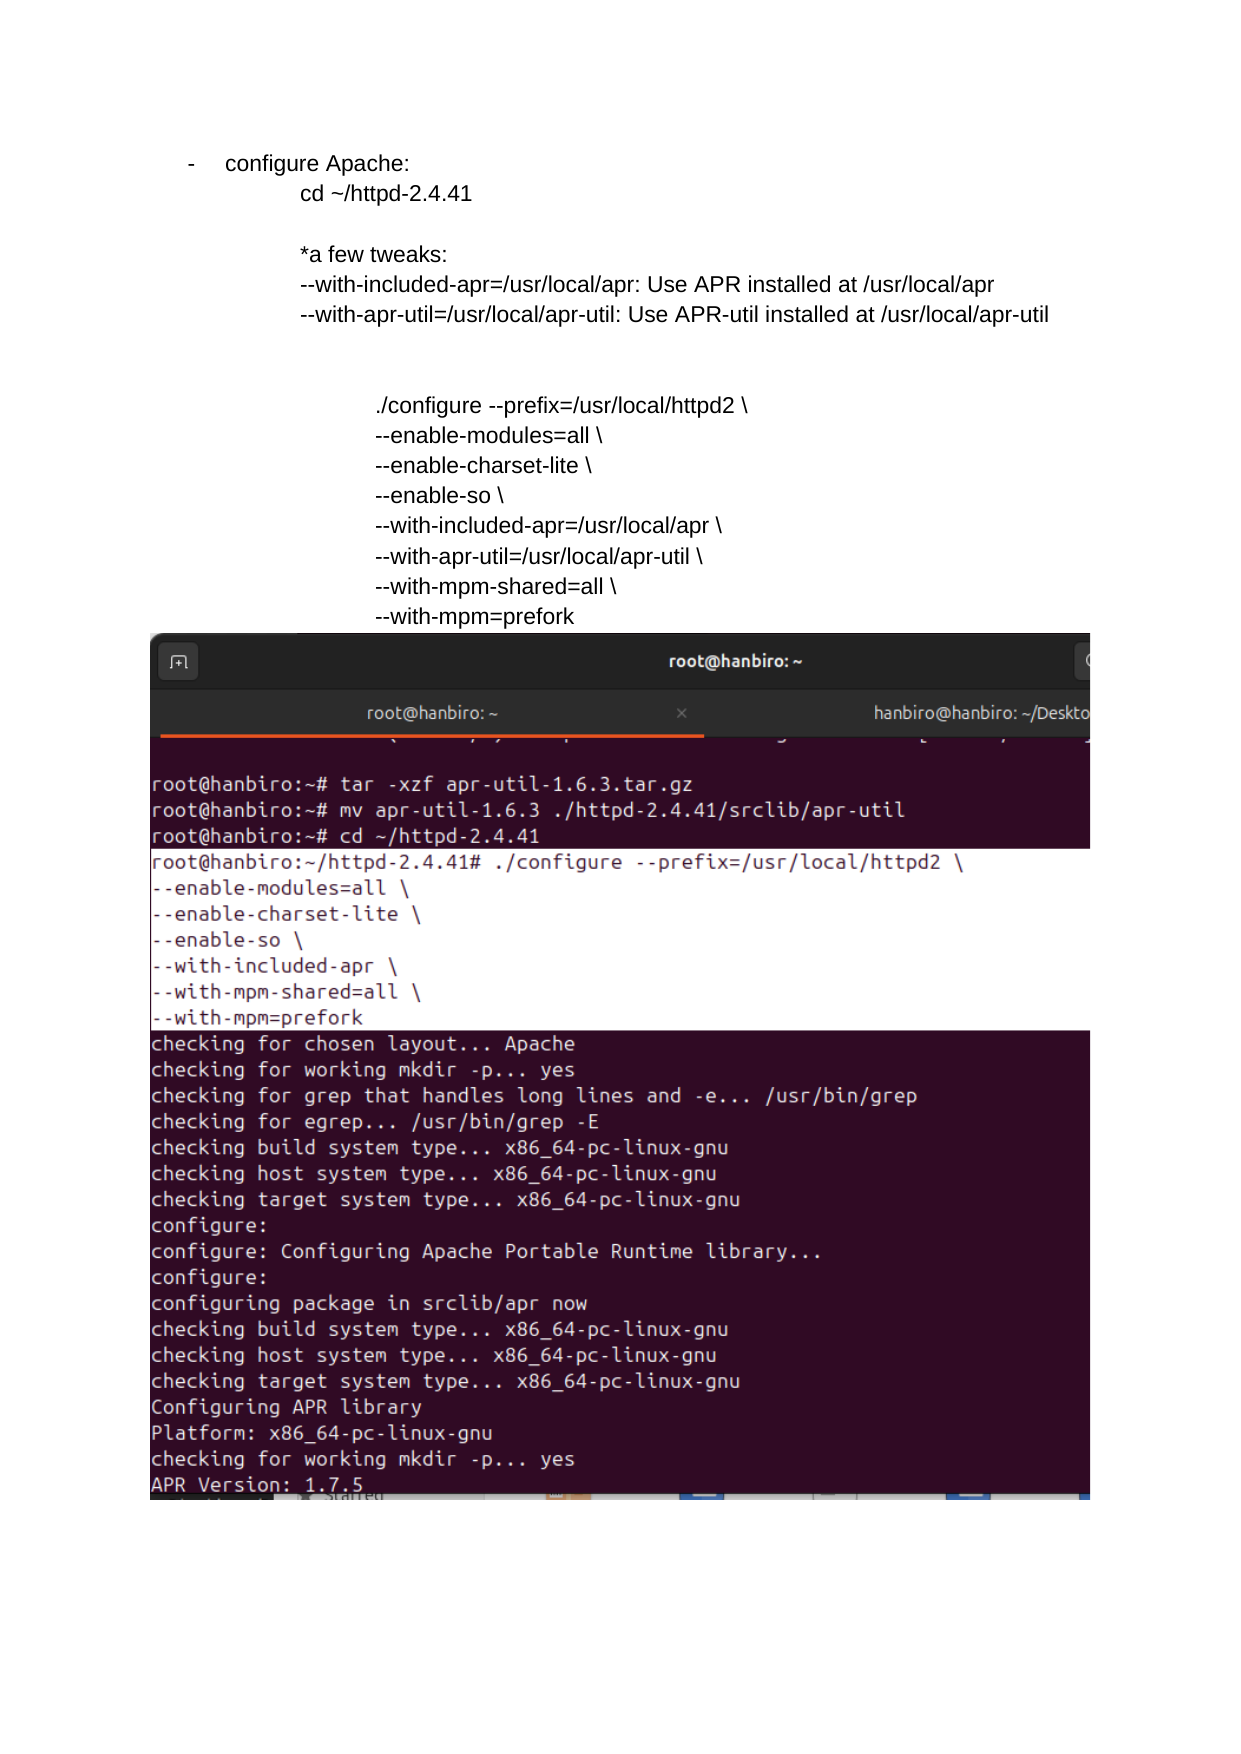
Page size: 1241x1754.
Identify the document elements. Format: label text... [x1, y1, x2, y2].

list configure Apache: [187, 150, 1090, 176]
text --enable-so \ [375, 482, 1090, 509]
text --with-included-apr=/usr/local/apr: Use APR installed at /usr/local/apr [225, 271, 1090, 297]
text --with-apr-util=/usr/local/apr-util: Use APR-util installed at /usr/local/apr-util [225, 301, 1090, 327]
text ./configure --prefix=/usr/local/httpd2 \ [300, 392, 1090, 418]
text --with-mpm-shared=all \ [375, 573, 1090, 599]
picture [150, 633, 1091, 1500]
text --with-included-apr=/usr/local/apr \ [375, 512, 1090, 539]
text --with-mpm=prefork [375, 603, 1090, 629]
text cd ~/httpd-2.4.41 [225, 180, 1090, 207]
text --with-apr-util=/usr/local/apr-util \ [375, 543, 1090, 569]
text --enable-modules=all \ [375, 422, 1090, 448]
text *a few tweaks: [225, 241, 1090, 267]
text --enable-charset-lite \ [375, 452, 1090, 478]
